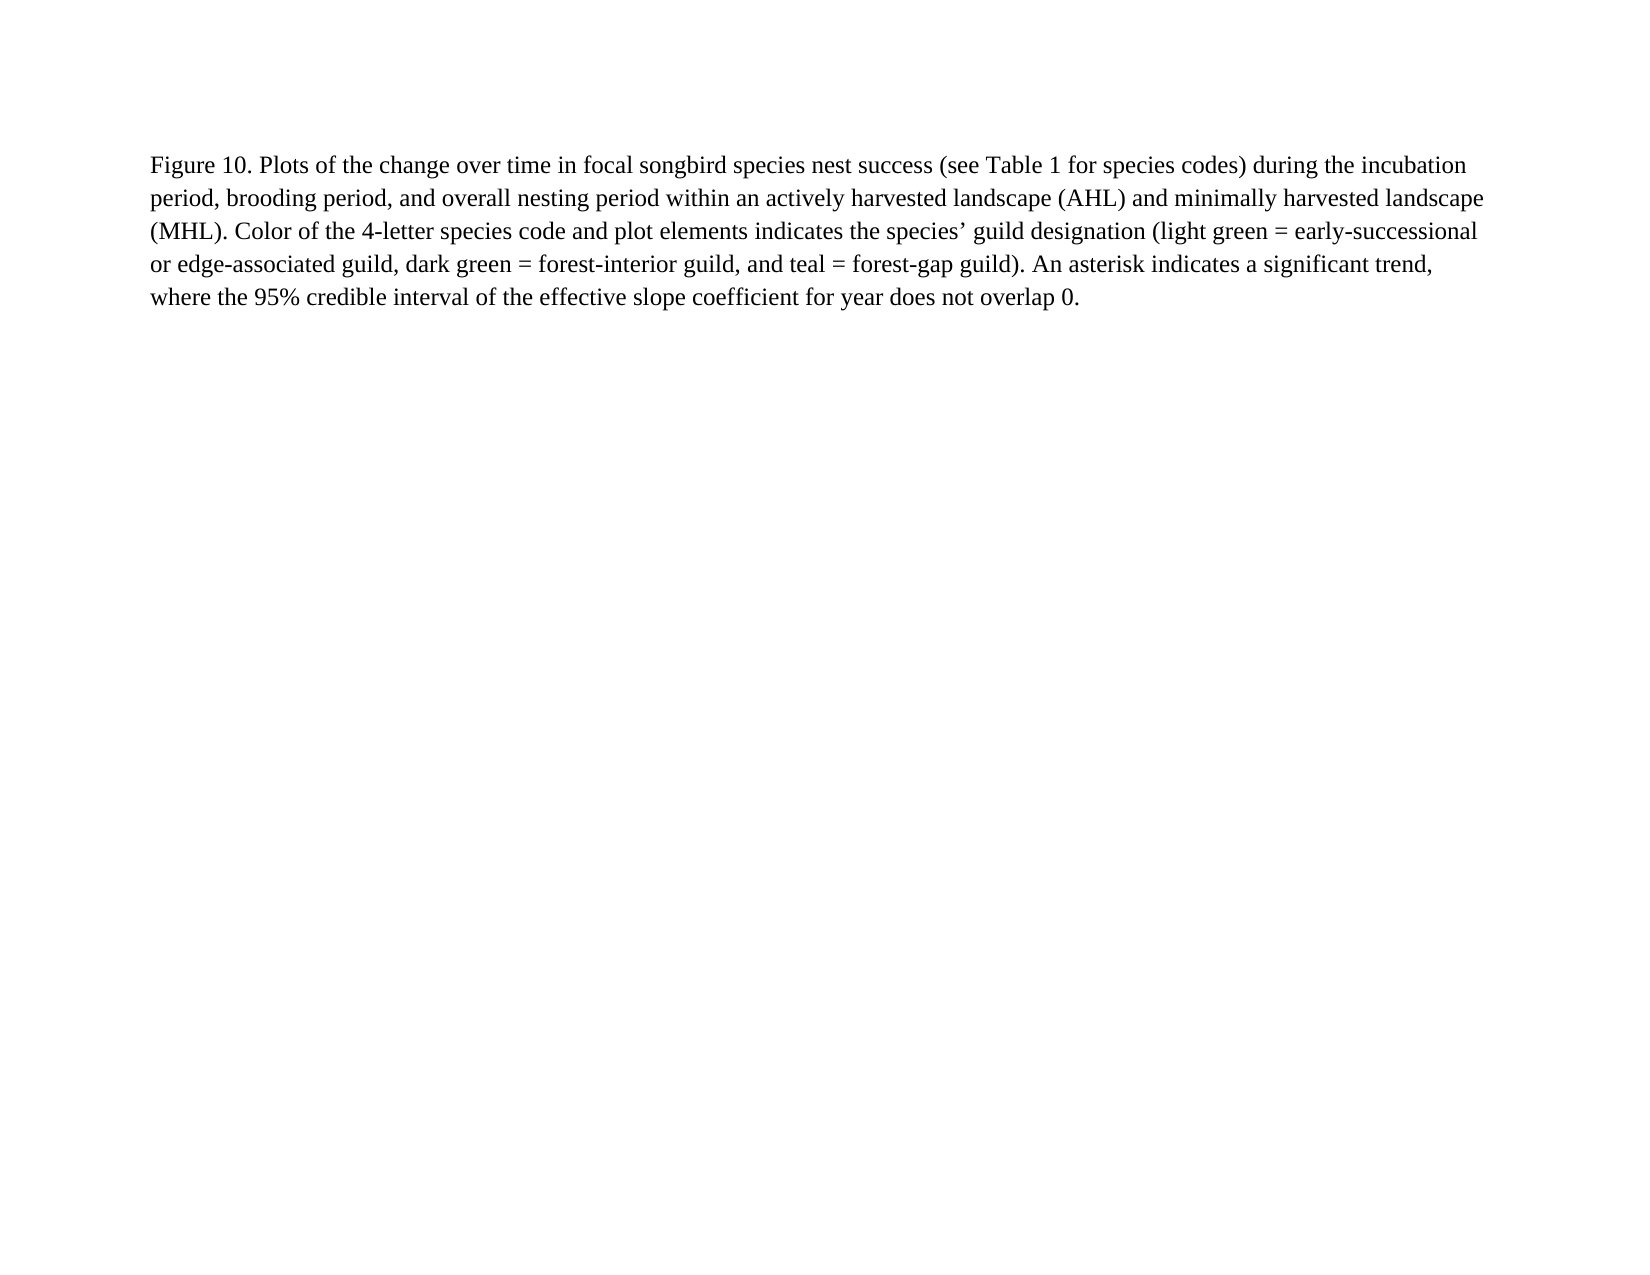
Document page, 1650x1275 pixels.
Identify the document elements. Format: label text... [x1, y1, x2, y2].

text Figure 10. Plots of the change over time in focal songbird species nest success (see Table 1 for species codes) during the incubation period, brooding period, and overall nesting period within an actively harvested landscape (AHL) and minimally harvested landscape (MHL). Color of the 4-letter species code and plot elements indicates the species’ guild designation (light green = early-successional or edge-associated guild, dark green = forest-interior guild, and teal = forest-gap guild). An asterisk indicates a significant trend, where the 95% credible interval of the effective slope coefficient for year does not overlap 0. [150, 150, 1500, 311]
